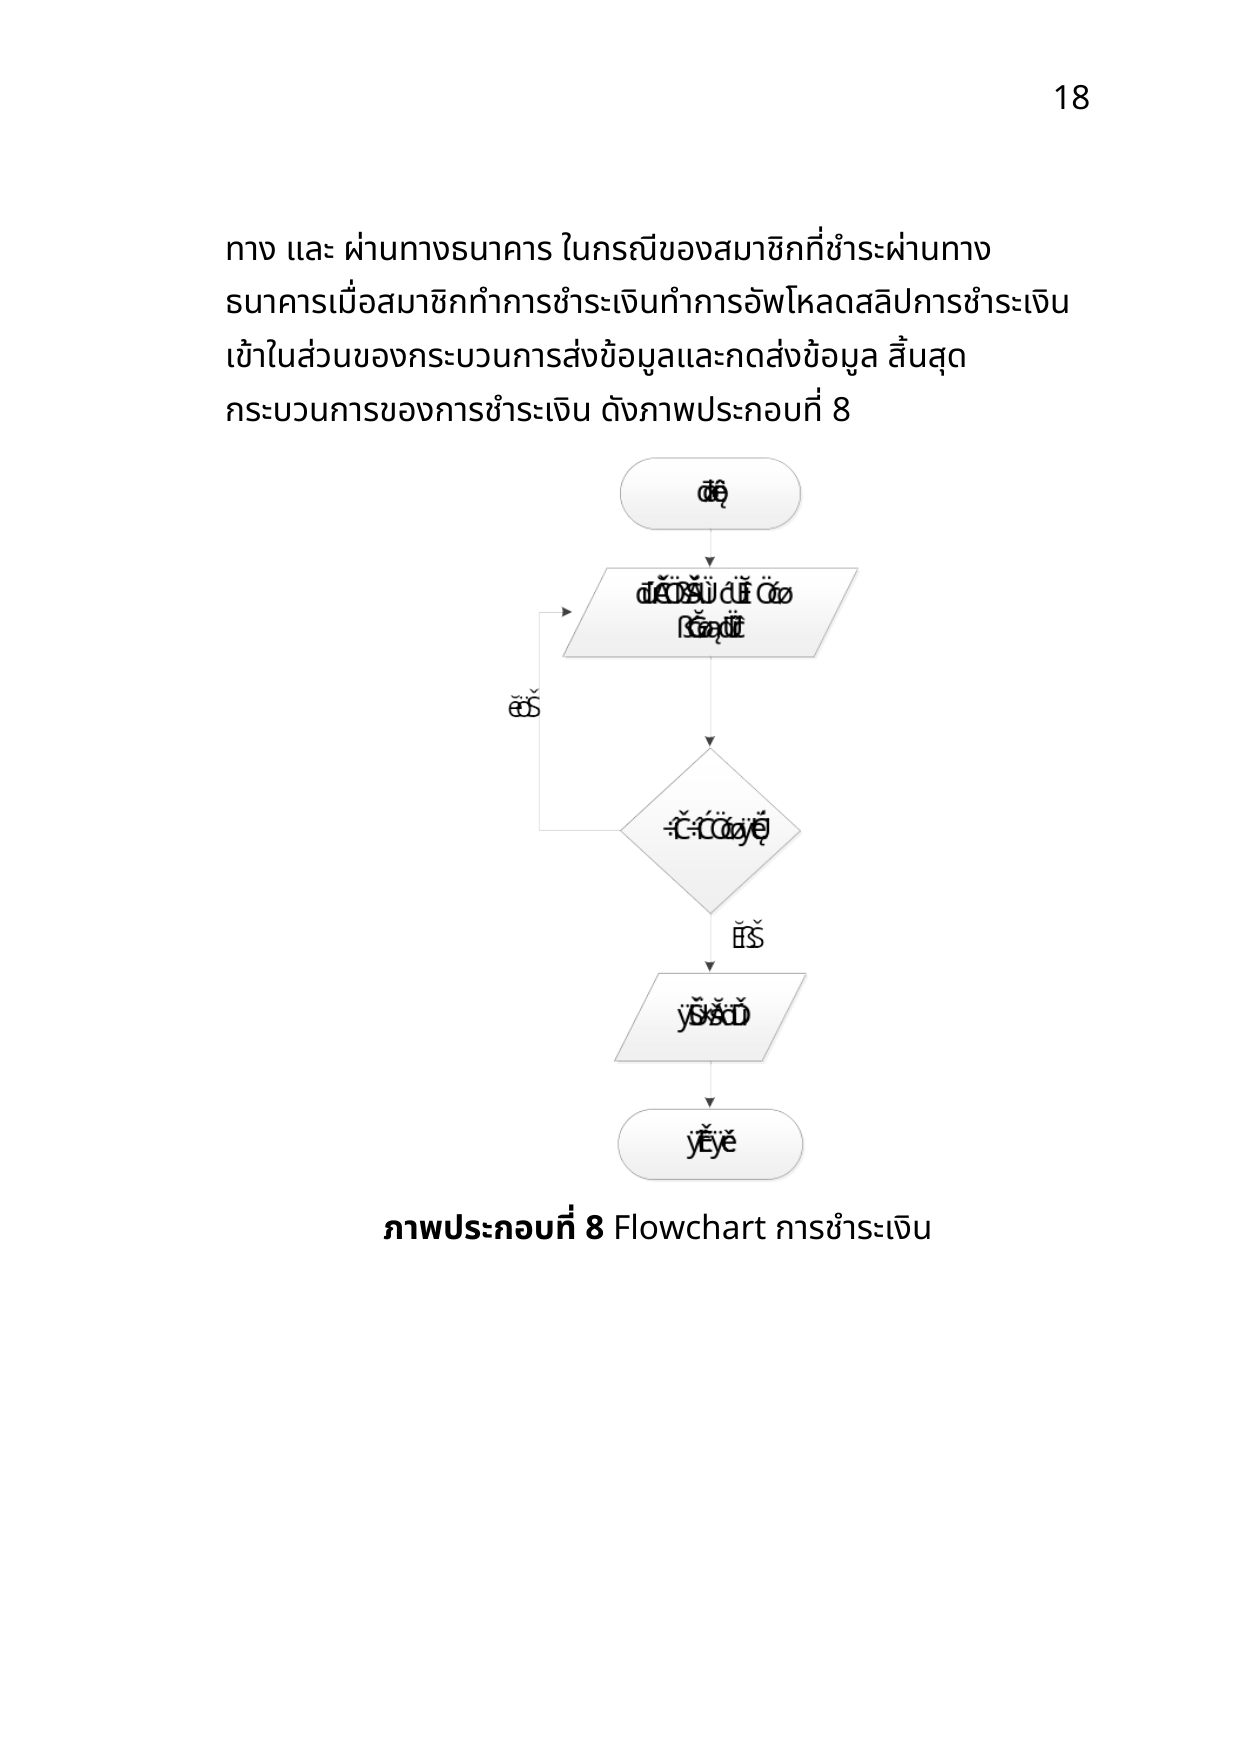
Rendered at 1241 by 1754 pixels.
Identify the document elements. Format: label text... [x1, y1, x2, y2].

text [225, 225, 1090, 436]
text ภาพประกอบที่ 8 Flowchart การชำระเงิน [225, 1204, 1090, 1255]
